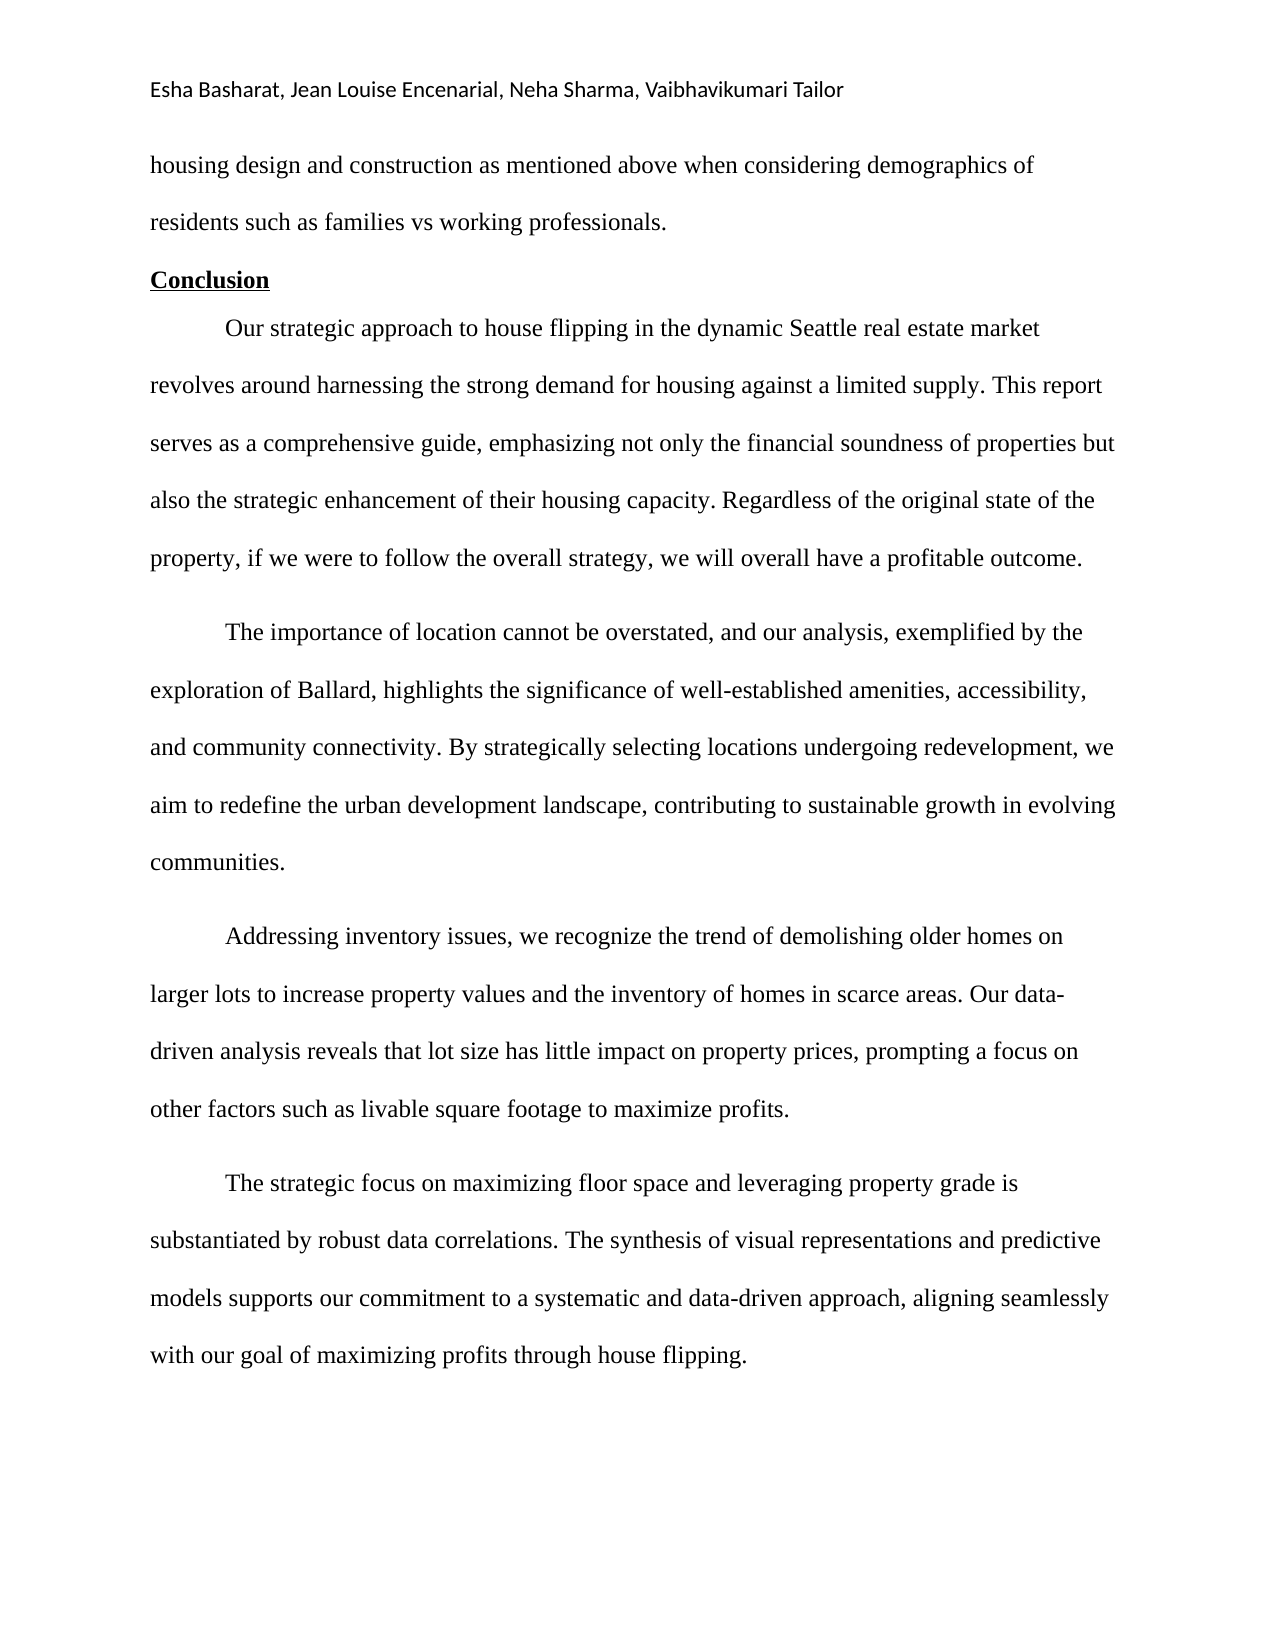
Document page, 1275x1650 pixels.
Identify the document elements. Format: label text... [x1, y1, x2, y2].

text Conclusion [150, 265, 1125, 294]
text The importance of location cannot be overstated, and our analysis, exemplified by the exploration of Ballard, highlights the significance of well-established amenities, accessibility, and community connectivity. By strategically selecting locations undergoing redevelopment, we aim to redefine the urban development landscape, contributing to sustainable growth in evolving communities. [150, 617, 1125, 876]
text Addressing inventory issues, we recognize the trend of demolishing older homes on larger lots to increase property values and the inventory of homes in scarce areas. Our data-driven analysis reveals that lot size has little impact on property prices, prompting a focus on other factors such as livable square footage to maximize profits. [150, 921, 1125, 1123]
text Our strategic approach to house flipping in the dynamic Seattle real estate market revolves around harnessing the strong demand for housing against a limited supply. This report serves as a comprehensive guide, emphasizing not only the financial soundness of properties but also the strategic enhancement of their housing capacity. Regardless of the original state of the property, if we were to follow the overall strategy, we will overall have a profitable outcome. [150, 313, 1125, 572]
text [150, 150, 1125, 236]
text The strategic focus on maximizing floor space and leveraging property grade is substantiated by robust data correlations. The synthesis of visual representations and predictive models supports our commitment to a systematic and data-driven approach, aligning seamlessly with our goal of maximizing profits through house flipping. [150, 1168, 1125, 1369]
